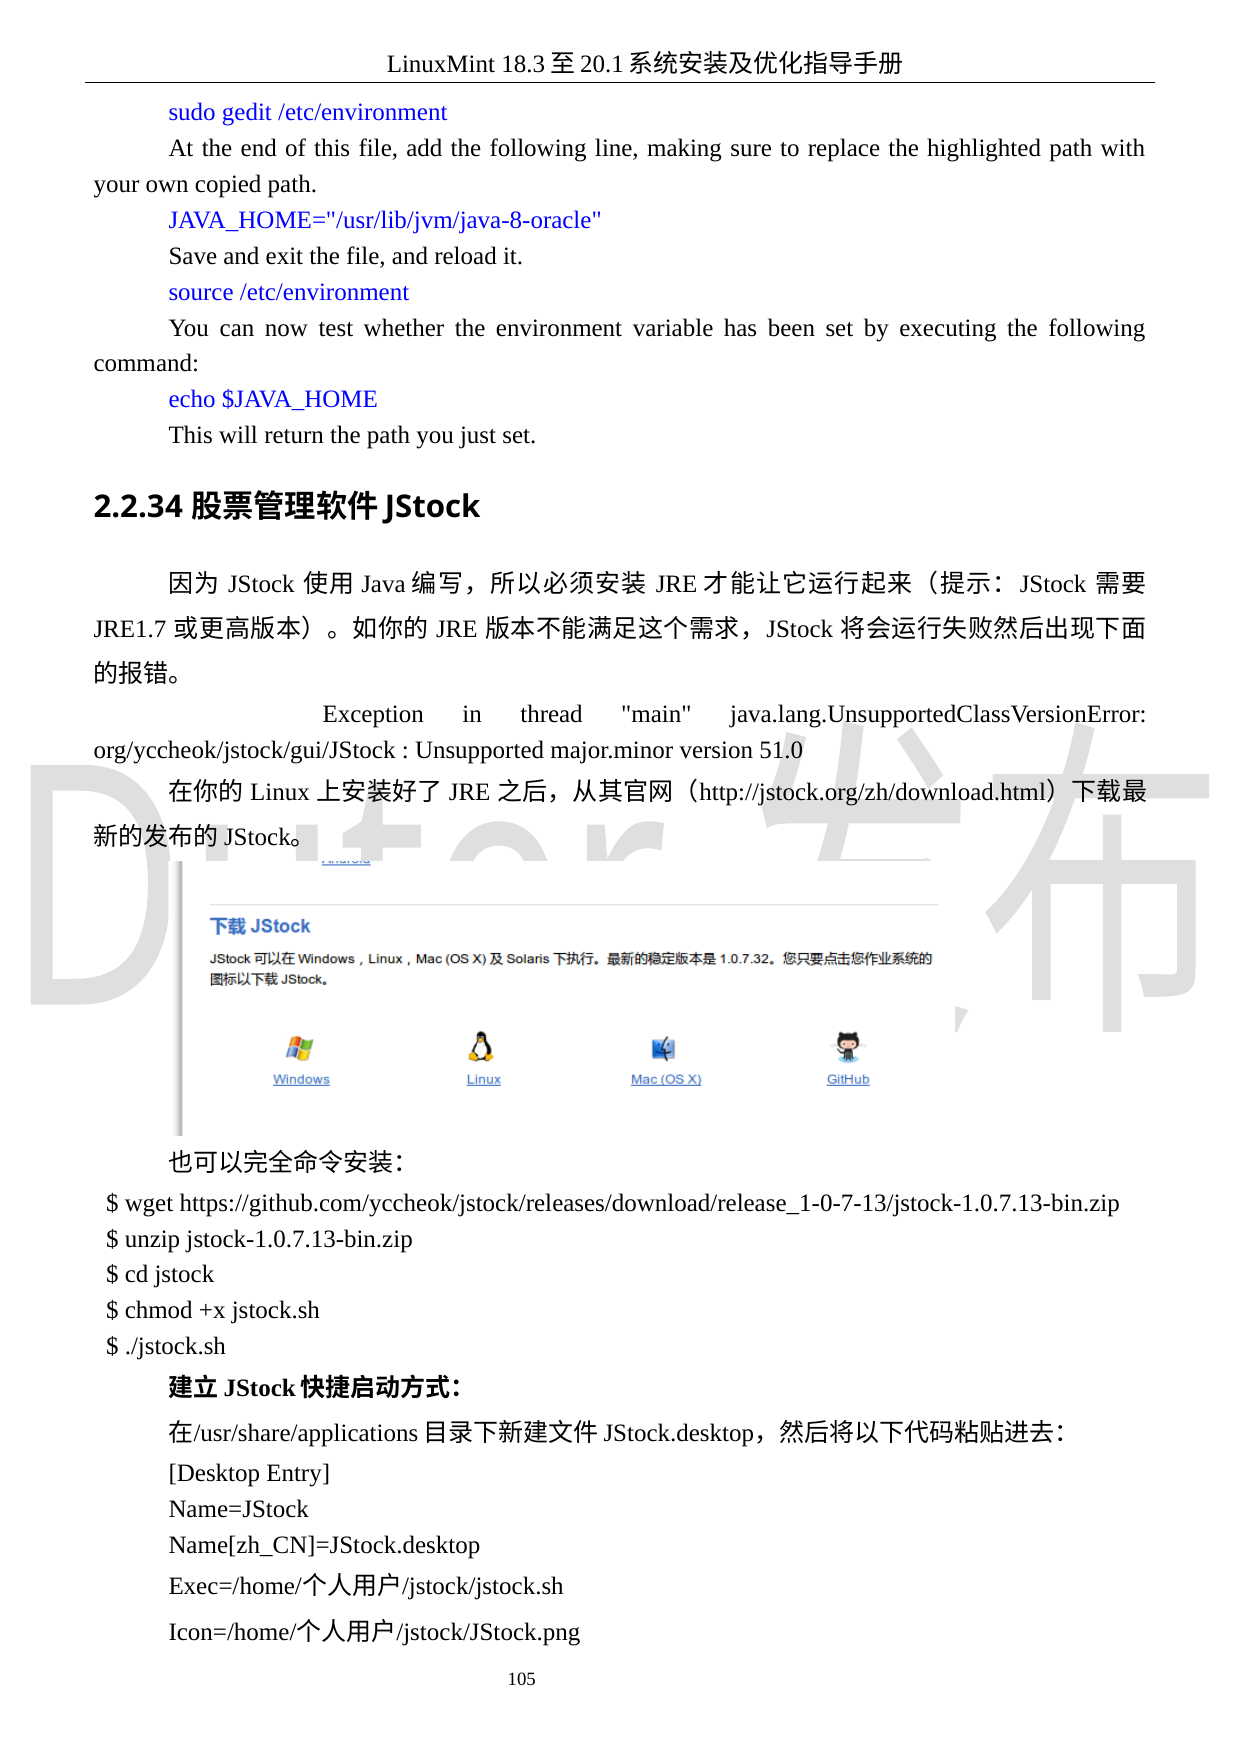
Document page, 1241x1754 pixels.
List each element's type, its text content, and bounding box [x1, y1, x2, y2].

text This will return the path you just set. [93, 420, 1147, 449]
picture [168, 861, 956, 1136]
text Exec=/home/个人用户/jstock/jstock.sh [93, 1566, 1147, 1602]
text source /etc/environment [93, 277, 1147, 305]
text Name=JStock [93, 1494, 1147, 1523]
text Name[zh_CN]=JStock.desktop [93, 1530, 1147, 1559]
text At the end of this file, add the following line, making sure to replace the highlighted path with your own copied path. [93, 133, 1147, 198]
text Icon=/home/个人用户/jstock/JStock.png [93, 1611, 1147, 1647]
text $ unzip jstock-1.0.7.13-bin.zip [93, 1224, 1147, 1252]
text 在/usr/share/applications目录下新建文件JStock.desktop，然后将以下代码粘贴进去： [93, 1413, 1147, 1449]
text 建立JStock快捷启动方式： [93, 1367, 1147, 1404]
text $ chmod +x jstock.sh [93, 1296, 1147, 1324]
text You can now test whether the environment variable has been set by executing the following command: [93, 313, 1147, 377]
text echo $JAVA_HOME [93, 384, 1147, 413]
text JAVA_HOME="/usr/lib/jvm/java-8-oracle" [93, 205, 1147, 233]
text Exception in thread "main" java.lang.UnsupportedClassVersionError: org/yccheok/jstock/gui/JStock : Unsupported major.minor version 51.0 [93, 699, 1147, 764]
text 也可以完全命令安装： [93, 1142, 1147, 1179]
text $ cd jstock [93, 1259, 1147, 1288]
text $ ./jstock.sh [93, 1331, 1147, 1360]
text $ wget https://github.com/yccheok/jstock/releases/download/release_1-0-7-13/jstock-1.0.7.13-bin.zip [93, 1188, 1147, 1216]
text 因为 JStock 使用Java编写，所以必须安装 JRE才能让它运行起来（提示：JStock 需要 JRE1.7 或更高版本）。如你的 JRE 版本不能满足这个需求，JStock 将会运行失败然后出现下面的报错。 [93, 563, 1147, 690]
text 在你的 Linux 上安装好了 JRE 之后，从其官网（http://jstock.org/zh/download.html）下载最新的发布的 JStock。 [93, 771, 1147, 852]
subtitle 2.2.34 股票管理软件JStock [93, 481, 1147, 527]
text [Desktop Entry] [93, 1458, 1147, 1487]
text sudo gedit /etc/environment [93, 97, 1147, 126]
text Save and exit the file, and reload it. [93, 241, 1147, 269]
